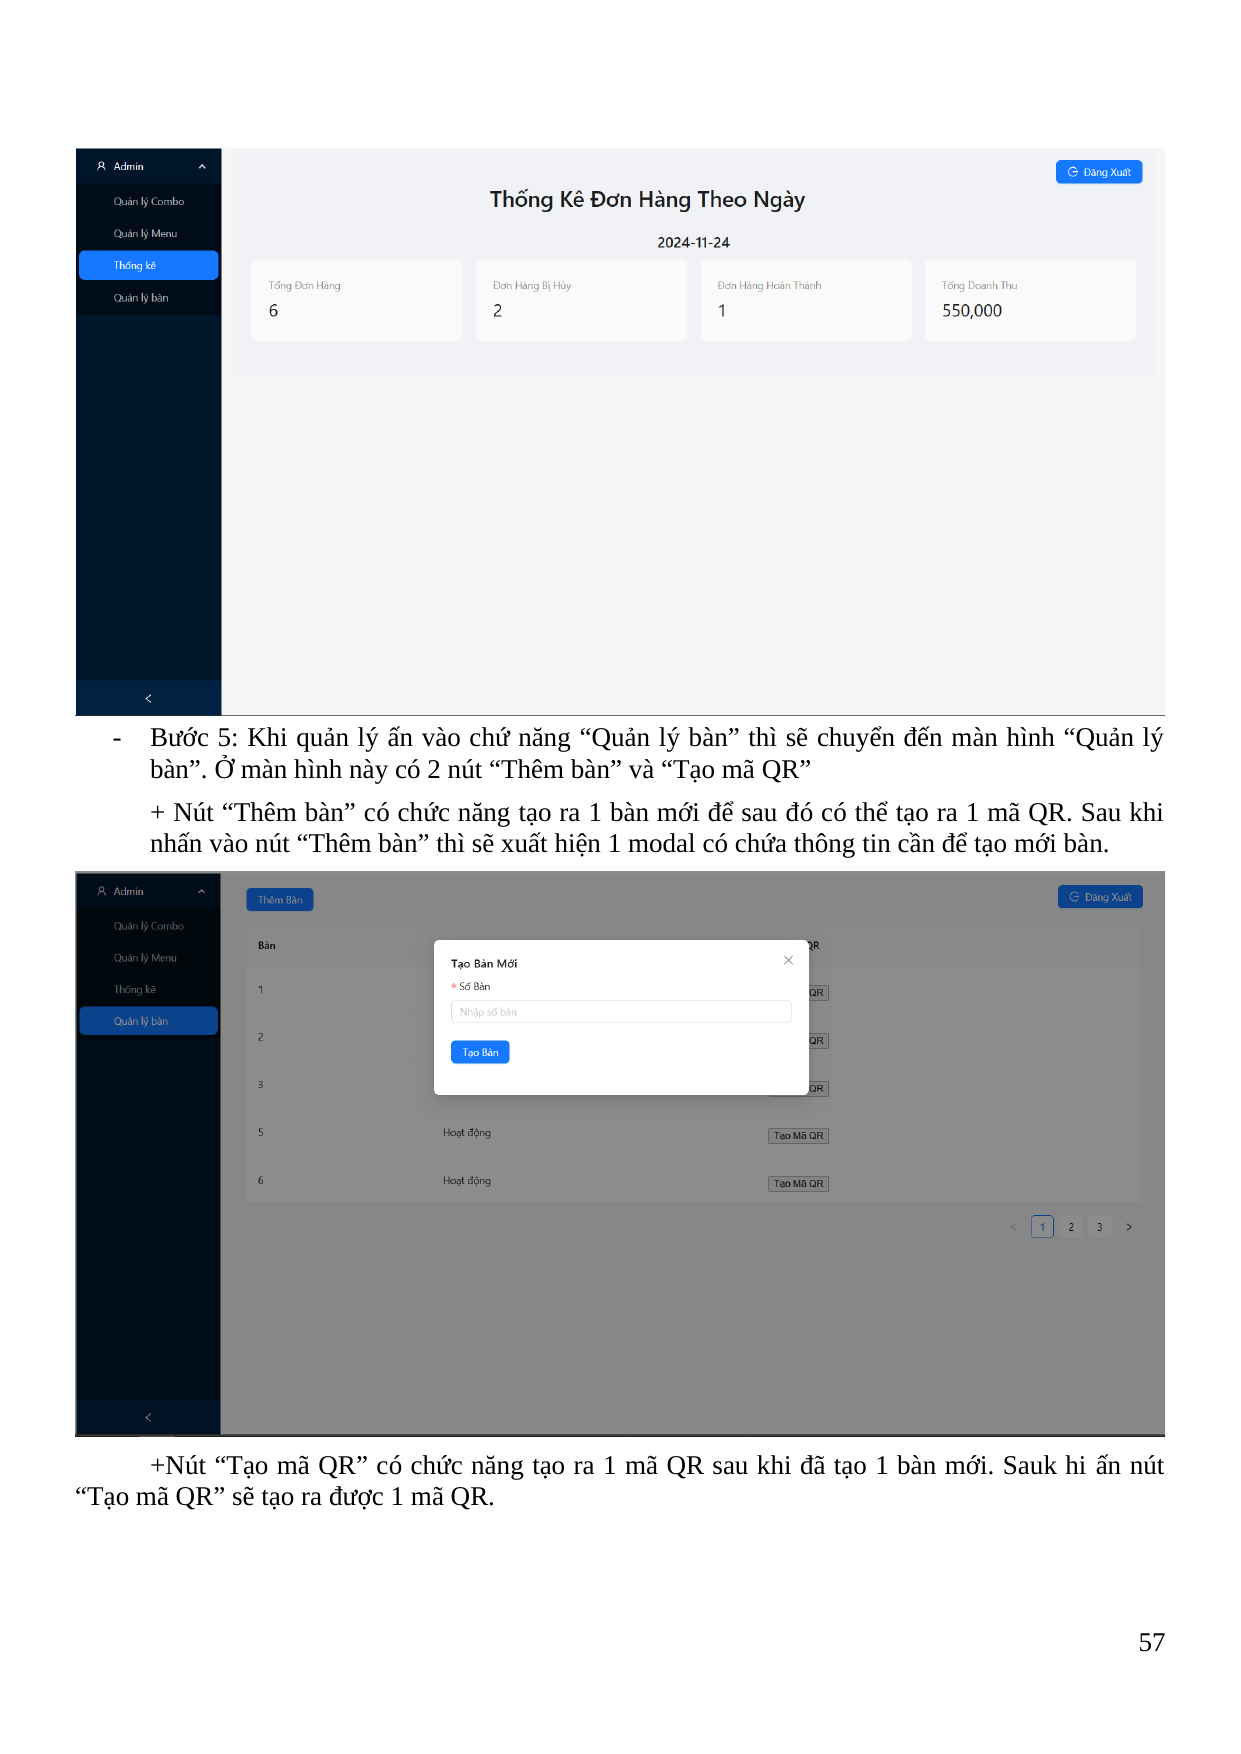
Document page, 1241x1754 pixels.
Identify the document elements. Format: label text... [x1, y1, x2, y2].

text +Nút “Tạo mã QR” có chức năng tạo ra 1 mã QR sau khi đã tạo 1 bàn mới. Sauk hi ấn nút “Tạo mã QR” sẽ tạo ra được 1 mã QR. [75, 1449, 1165, 1511]
list Bước 5: Khi quản lý ấn vào chứ năng “Quản lý bàn” thì sẽ chuyển đến màn hình “Quản lý bàn”. Ở màn hình này có 2 nút “Thêm bàn” và “Tạo mã QR” [112, 722, 1165, 784]
picture [75, 147, 1166, 716]
picture [75, 871, 1166, 1437]
text + Nút “Thêm bàn” có chức năng tạo ra 1 bàn mới để sau đó có thể tạo ra 1 mã QR. Sau khi nhấn vào nút “Thêm bàn” thì sẽ xuất hiện 1 modal có chứa thông tin cần để tạo mới bàn. [150, 796, 1165, 859]
